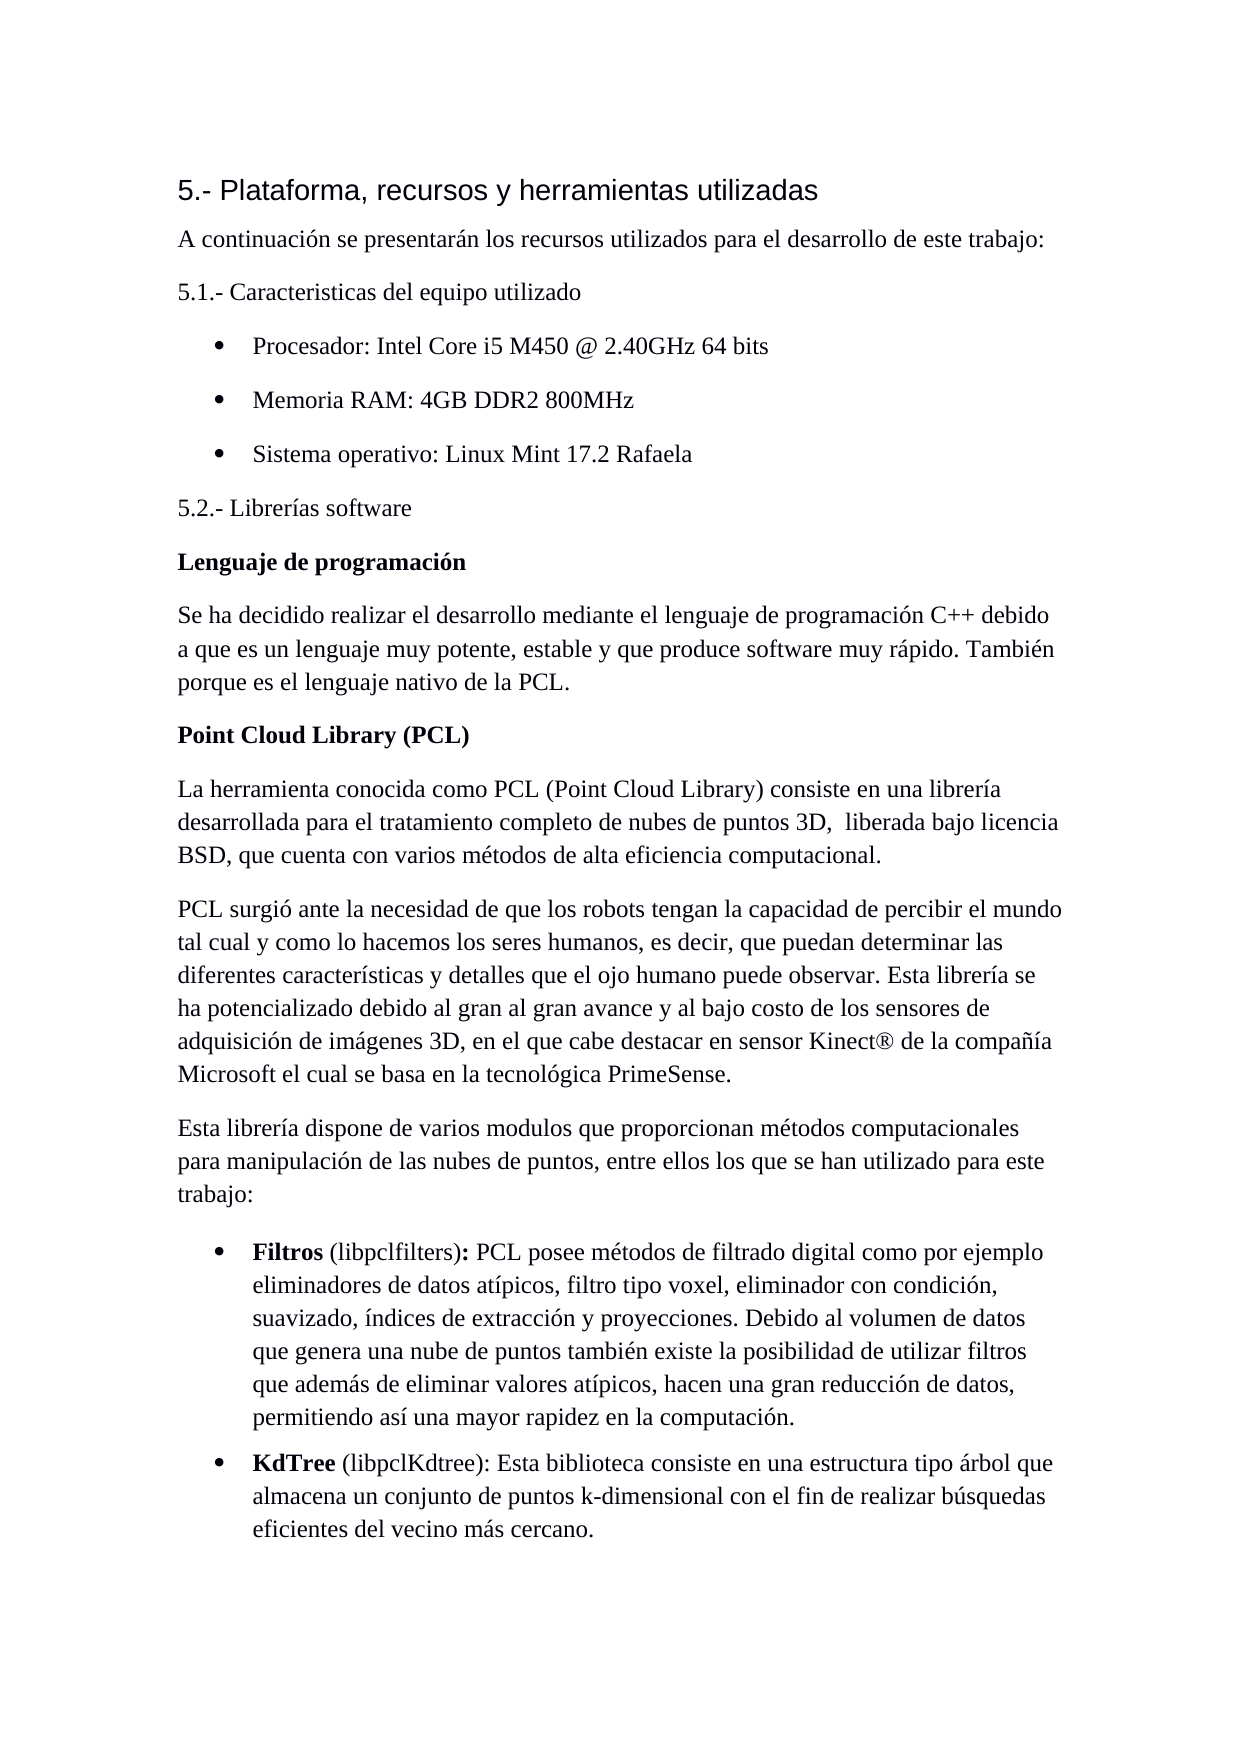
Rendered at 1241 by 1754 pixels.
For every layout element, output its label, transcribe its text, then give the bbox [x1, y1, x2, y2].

text PCL surgió ante la necesidad de que los robots tengan la capacidad de percibir el mundo tal cual y como lo hacemos los seres humanos, es decir, que puedan determinar las diferentes características y detalles que el ojo humano puede observar. Esta librería se ha potencializado debido al gran al gran avance y al bajo costo de los sensores de adquisición de imágenes 3D, en el que cabe destacar en sensor Kinect® de la compañía Microsoft el cual se basa en la tecnológica PrimeSense. [177, 894, 1063, 1088]
text A continuación se presentarán los recursos utilizados para el desarrollo de este trabajo: [177, 224, 1063, 252]
text Esta librería dispone de varios modulos que proporcionan métodos computacionales para manipulación de las nubes de puntos, entre ellos los que se han utilizado para este trabajo: [177, 1113, 1063, 1208]
list Memoria RAM: 4GB DDR2 800MHz [215, 385, 1063, 414]
text 5.- Plataforma, recursos y herramientas utilizadas [177, 173, 1063, 206]
text Point Cloud Library (PCL) [177, 721, 1063, 749]
list KdTree (libpclKdtree): Esta biblioteca consiste en una estructura tipo árbol que almacena un conjunto de puntos k-dimensional con el fin de realizar búsquedas eficientes del vecino más cercano. [215, 1448, 1063, 1543]
text Lenguaje de programación [177, 547, 1063, 576]
list Sistema operativo: Linux Mint 17.2 Rafaela [215, 439, 1063, 468]
list Procesador: Intel Core i5 M450 @ 2.40GHz 64 bits [215, 331, 1063, 360]
text 5.2.- Librerías software [177, 493, 1063, 522]
text 5.1.- Caracteristicas del equipo utilizado [177, 277, 1063, 306]
text Se ha decidido realizar el desarrollo mediante el lenguaje de programación C++ debido a que es un lenguaje muy potente, estable y que produce software muy rápido. También porque es el lenguaje nativo de la PCL. [177, 601, 1063, 695]
text La herramienta conocida como PCL (Point Cloud Library) consiste en una librería desarrollada para el tratamiento completo de nubes de puntos 3D, liberada bajo licencia BSD, que cuenta con varios métodos de alta eficiencia computacional. [177, 774, 1063, 869]
list Filtros (libpclfilters): PCL posee métodos de filtrado digital como por ejemplo eliminadores de datos atípicos, filtro tipo voxel, eliminador con condición, suavizado, índices de extracción y proyecciones. Debido al volumen de datos que genera una nube de puntos también existe la posibilidad de utilizar filtros que además de eliminar valores atípicos, hacen una gran reducción de datos, permitiendo así una mayor rapidez en la computación. [215, 1237, 1063, 1431]
